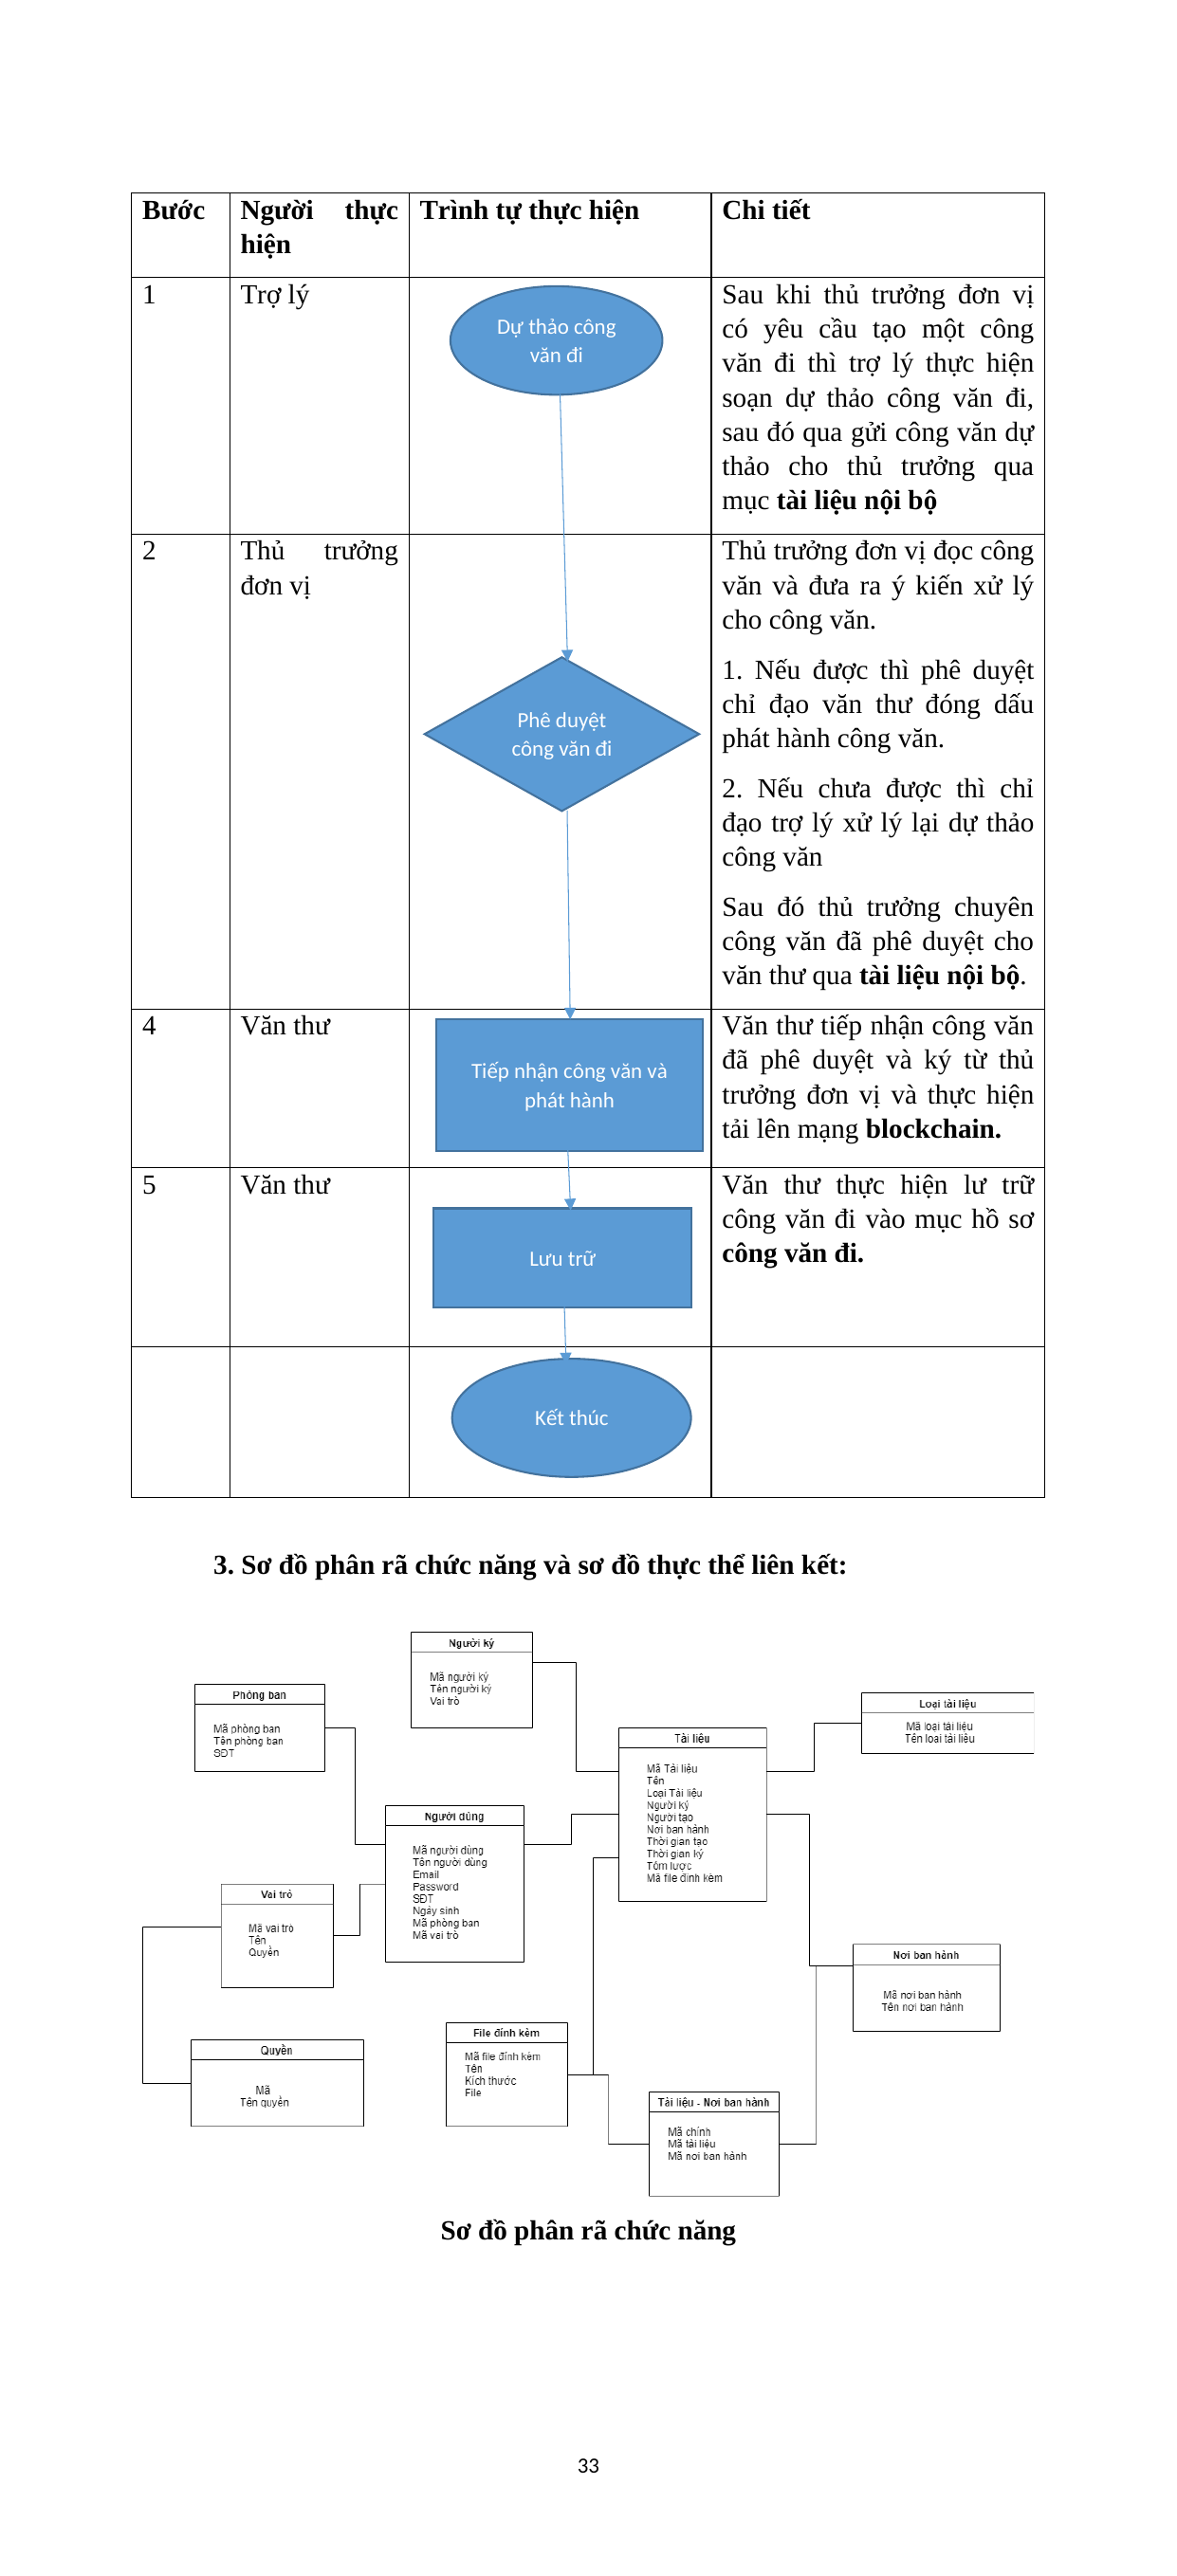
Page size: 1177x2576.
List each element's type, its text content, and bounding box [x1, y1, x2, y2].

table_cell [712, 1347, 1044, 1497]
table_cell Trợ lý [230, 278, 409, 533]
table_header Người thực hiện [230, 193, 409, 277]
table_cell 5 [132, 1168, 230, 1346]
table_cell Văn thư tiếp nhận công văn đã phê duyệt và ký từ thủ trưởng đơn vị và thực hiện tải lên mạng blockchain. [712, 1010, 1044, 1167]
table_header Bước [132, 193, 230, 277]
table_cell [230, 1347, 409, 1497]
table_cell [410, 278, 710, 533]
table_cell [569, 1010, 710, 1167]
table_cell 4 [132, 1010, 230, 1167]
table_cell [565, 535, 710, 1008]
table_cell Thủ trưởng đơn vị đọc công văn và đưa ra ý kiến xử lý cho công văn. 1. Nếu được thì phê duyệt chỉ đạo văn thư đóng dấu phát hành công văn. 2. Nếu chưa được thì chỉ đạo trợ lý xử lý lại dự thảo công văn Sau đó thủ trưởng chuyên công văn đã phê duyệt cho văn thư qua tài liệu nội bộ. [712, 535, 1044, 1008]
table_cell Sau khi thủ trưởng đơn vị có yêu cầu tạo một công văn đi thì trợ lý thực hiện soạn dự thảo công văn đi, sau đó qua gửi công văn dự thảo cho thủ trưởng qua mục tài liệu nội bộ [712, 278, 1044, 533]
table_cell [132, 1347, 230, 1497]
table_header Trình tự thực hiện [410, 193, 710, 277]
table_cell Văn thư thực hiện lư trữ công văn đi vào mục hồ sơ công văn đi. [712, 1168, 1044, 1346]
picture [142, 1632, 1035, 2197]
table_cell [410, 535, 569, 1008]
subtitle 3. Sơ đồ phân rã chức năng và sơ đồ thực thể liên kết: [142, 1548, 1034, 1580]
table_cell [410, 1010, 569, 1167]
table_cell 2 [132, 535, 230, 1008]
table_cell Văn thư [230, 1010, 409, 1167]
table_header Chi tiết [712, 193, 1044, 277]
table_cell Văn thư [230, 1168, 409, 1346]
table_cell [410, 1168, 569, 1346]
table_cell 1 [132, 278, 230, 533]
table_cell [410, 1347, 710, 1497]
table_cell Thủ trưởng đơn vị [230, 535, 409, 1008]
text Sơ đồ phân rã chức năng [142, 2214, 1034, 2246]
table_cell [565, 1168, 710, 1346]
